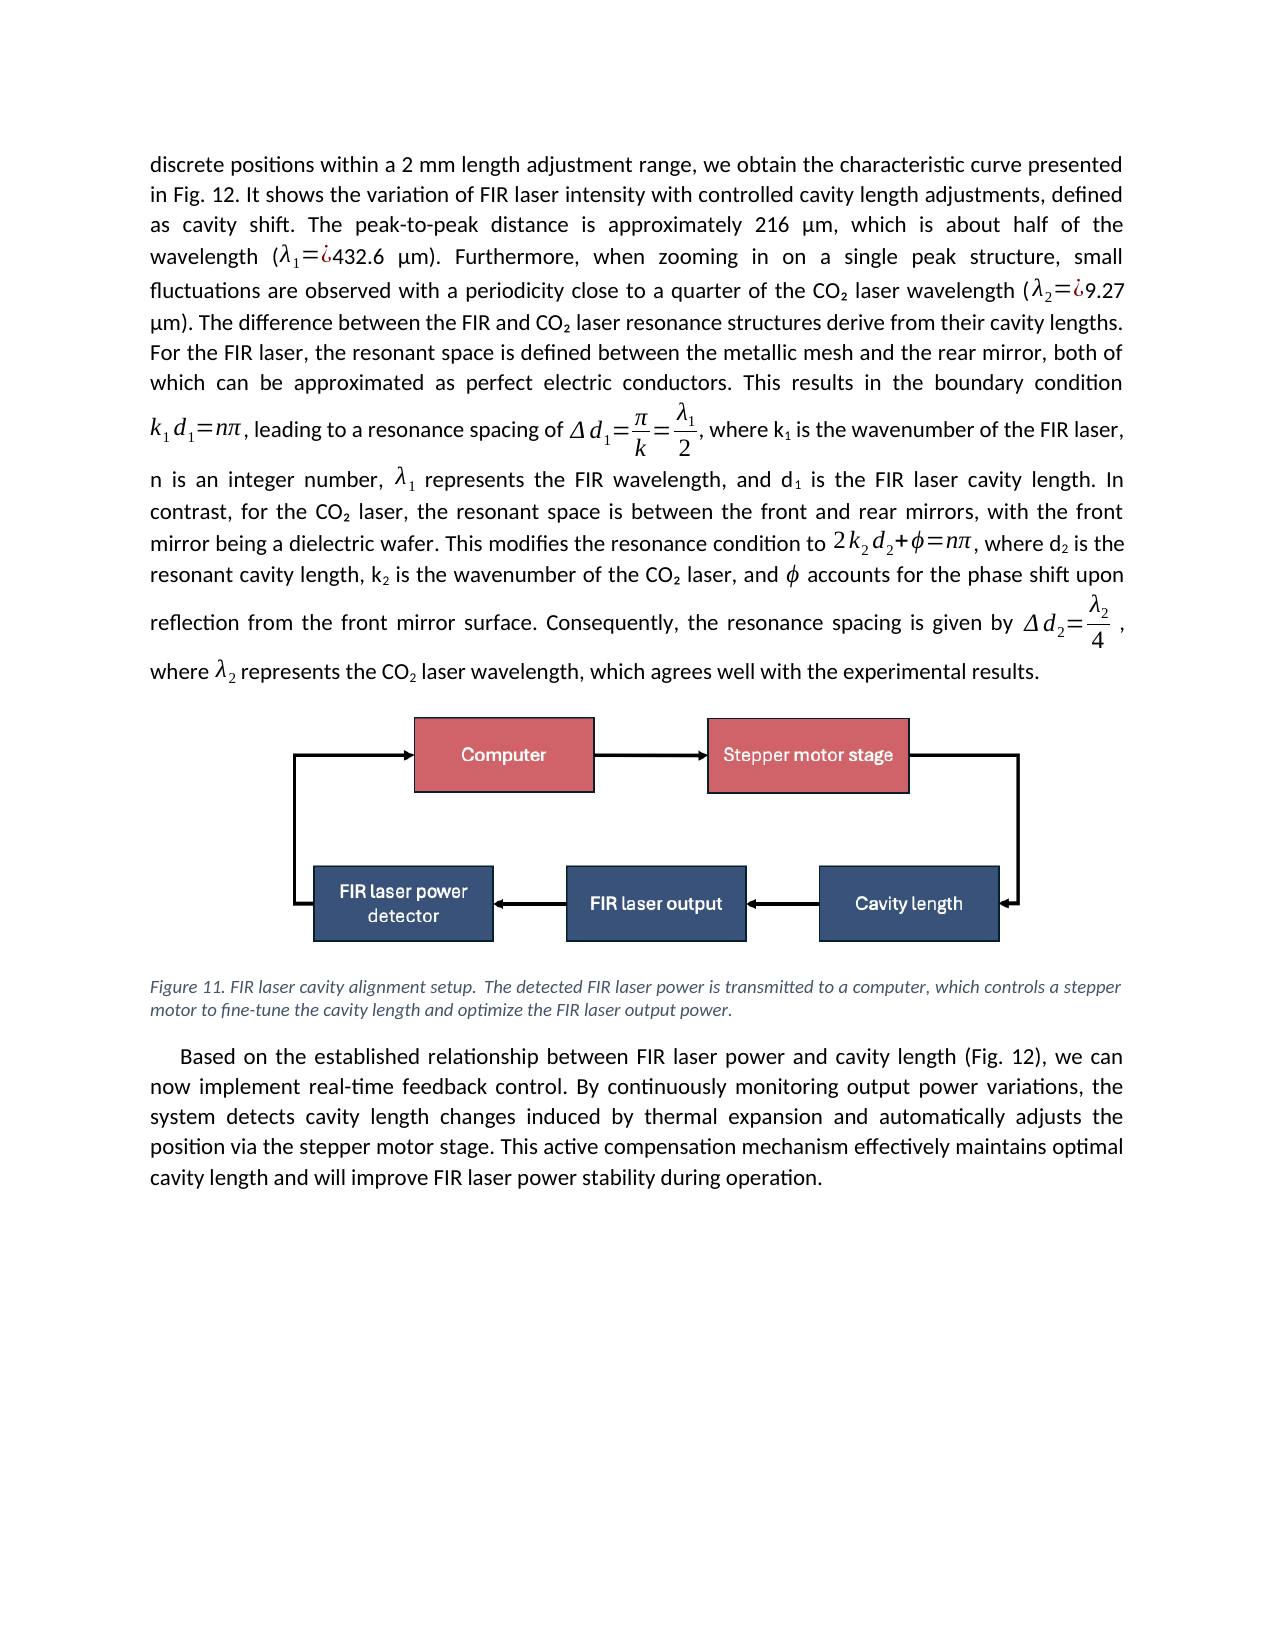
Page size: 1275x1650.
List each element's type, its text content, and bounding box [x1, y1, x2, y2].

text Based on the established relationship between FIR laser power and cavity length (Fig. 12), we can now implement real-time feedback control. By continuously monitoring output power variations, the system detects cavity length changes induced by thermal expansion and automatically adjusts the position via the stepper motor stage. This active compensation mechanism effectively maintains optimal cavity length and will improve FIR laser power stability during operation. [150, 1042, 1125, 1191]
text Figure 11. FIR laser cavity alignment setup. The detected FIR laser power is transmitted to a computer, which controls a stepper motor to fine-tune the cavity length and optimize the FIR laser output power. [150, 975, 1125, 1021]
picture [272, 705, 1033, 957]
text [150, 150, 1125, 687]
